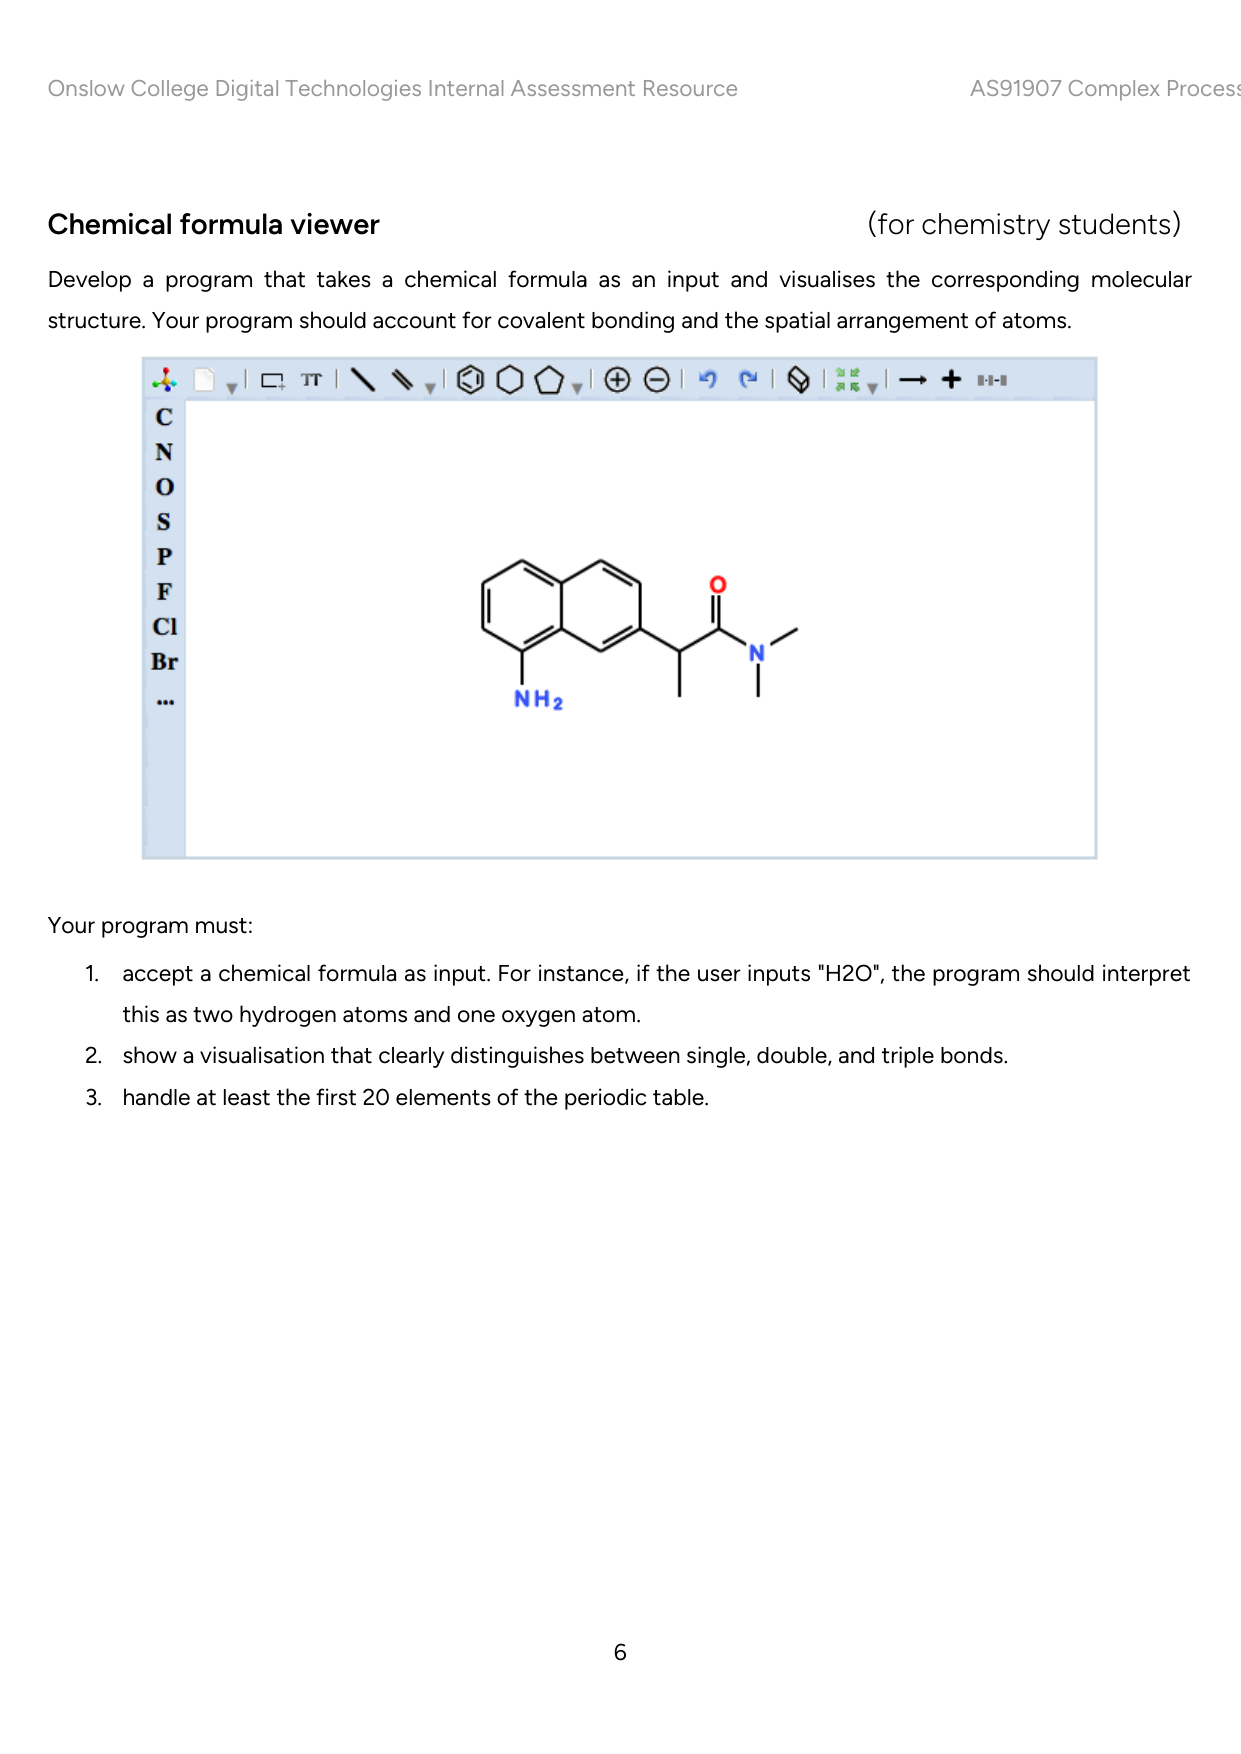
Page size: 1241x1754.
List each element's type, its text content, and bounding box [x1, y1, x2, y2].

list handle at least the first 20 elements of the periodic table. [85, 1083, 1193, 1111]
list accept a chemical formula as input. For instance, if the user inputs "H2O", the program should interpret this as two hydrogen atoms and one oxygen atom. [85, 959, 1193, 1028]
subtitle Chemical formula viewer (for chemistry students) [47, 207, 1193, 242]
list show a visualisation that clearly distinguishes between single, double, and triple bonds. [85, 1042, 1193, 1069]
text Your program must: [47, 912, 1193, 939]
text Develop a program that takes a chemical formula as an input and visualises the corresponding molecular structure. Your program should account for covalent bonding and the spatial arrangement of atoms. [47, 266, 1193, 334]
picture [124, 348, 1116, 878]
